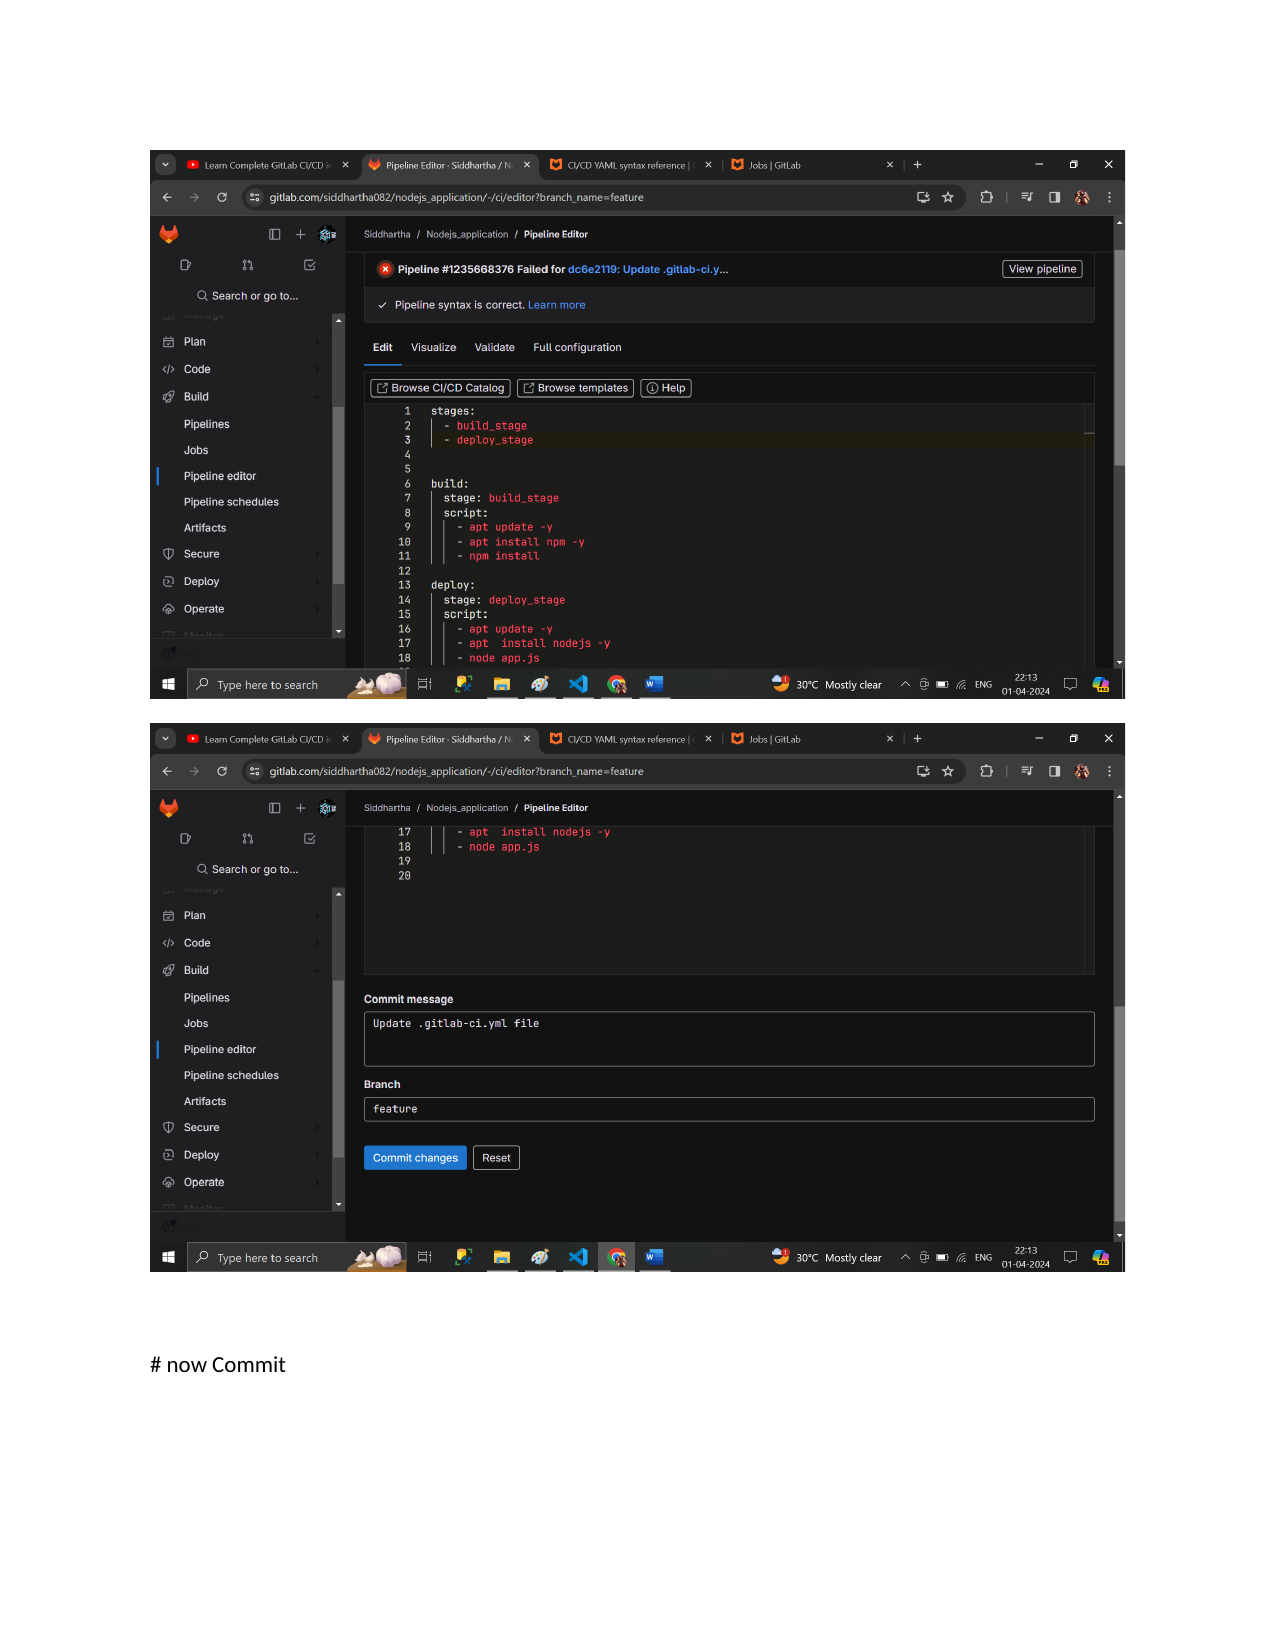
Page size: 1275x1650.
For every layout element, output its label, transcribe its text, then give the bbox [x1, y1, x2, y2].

text # now Commit [150, 1350, 1125, 1378]
picture [150, 150, 1125, 699]
picture [150, 723, 1125, 1272]
